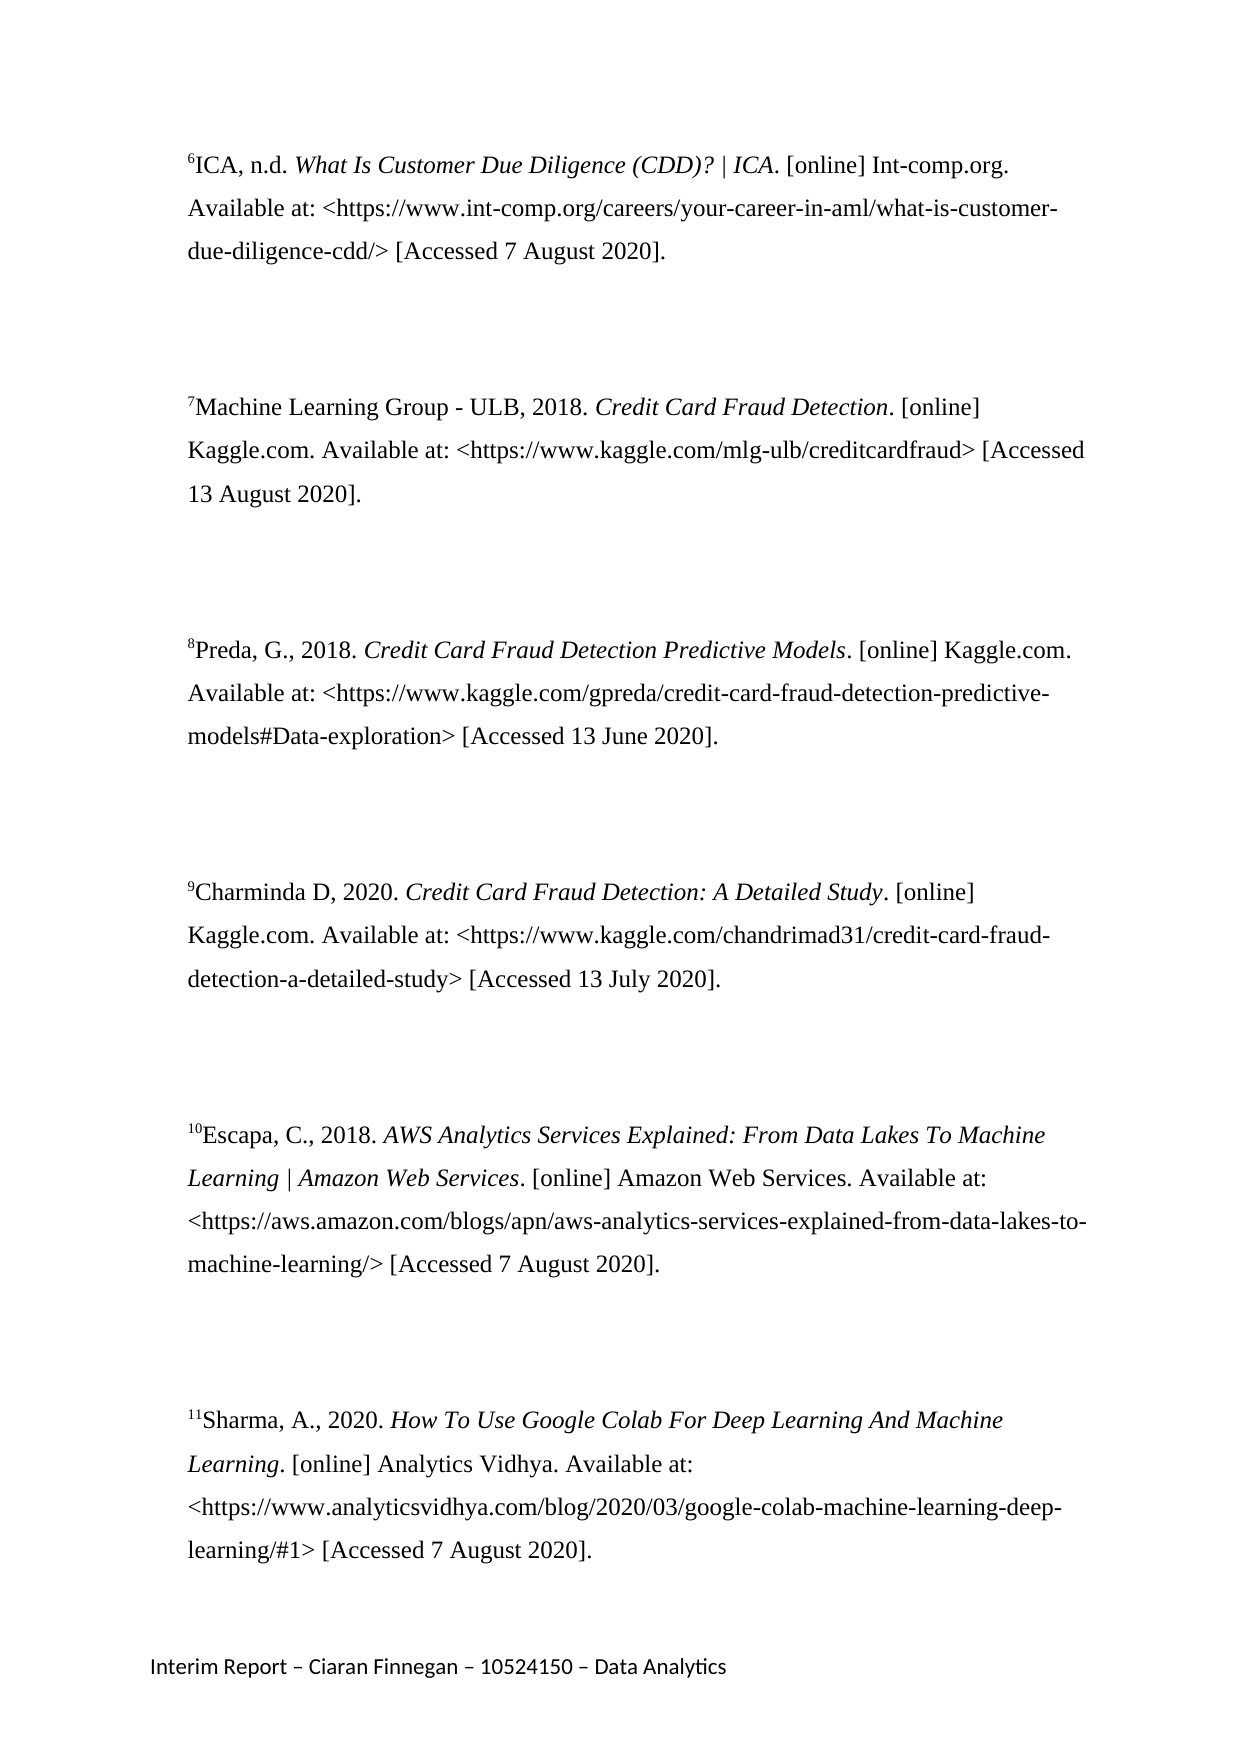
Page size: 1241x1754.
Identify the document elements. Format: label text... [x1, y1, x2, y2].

text 7Machine Learning Group - ULB, 2018. Credit Card Fraud Detection. [online] Kaggle.com. Available at: <https://www.kaggle.com/mlg-ulb/creditcardfraud> [Accessed 13 August 2020]. [187, 392, 1090, 507]
text 10Escapa, C., 2018. AWS Analytics Services Explained: From Data Lakes To Machine Learning | Amazon Web Services. [online] Amazon Web Services. Available at: <https://aws.amazon.com/blogs/apn/aws-analytics-services-explained-from-data-lakes-to-machine-learning/> [Accessed 7 August 2020]. [187, 1120, 1090, 1278]
text 8Preda, G., 2018. Credit Card Fraud Detection Predictive Models. [online] Kaggle.com. Available at: <https://www.kaggle.com/gpreda/credit-card-fraud-detection-predictive-models#Data-exploration> [Accessed 13 June 2020]. [187, 635, 1090, 750]
text 6ICA, n.d. What Is Customer Due Diligence (CDD)? | ICA. [online] Int-comp.org. Available at: <https://www.int-comp.org/careers/your-career-in-aml/what-is-customer-due-diligence-cdd/> [Accessed 7 August 2020]. [187, 150, 1090, 265]
text 9Charminda D, 2020. Credit Card Fraud Detection: A Detailed Study. [online] Kaggle.com. Available at: <https://www.kaggle.com/chandrimad31/credit-card-fraud-detection-a-detailed-study> [Accessed 13 July 2020]. [187, 877, 1090, 992]
text 11Sharma, A., 2020. How To Use Google Colab For Deep Learning And Machine Learning. [online] Analytics Vidhya. Available at: <https://www.analyticsvidhya.com/blog/2020/03/google-colab-machine-learning-deep-learning/#1> [Accessed 7 August 2020]. [187, 1406, 1090, 1564]
